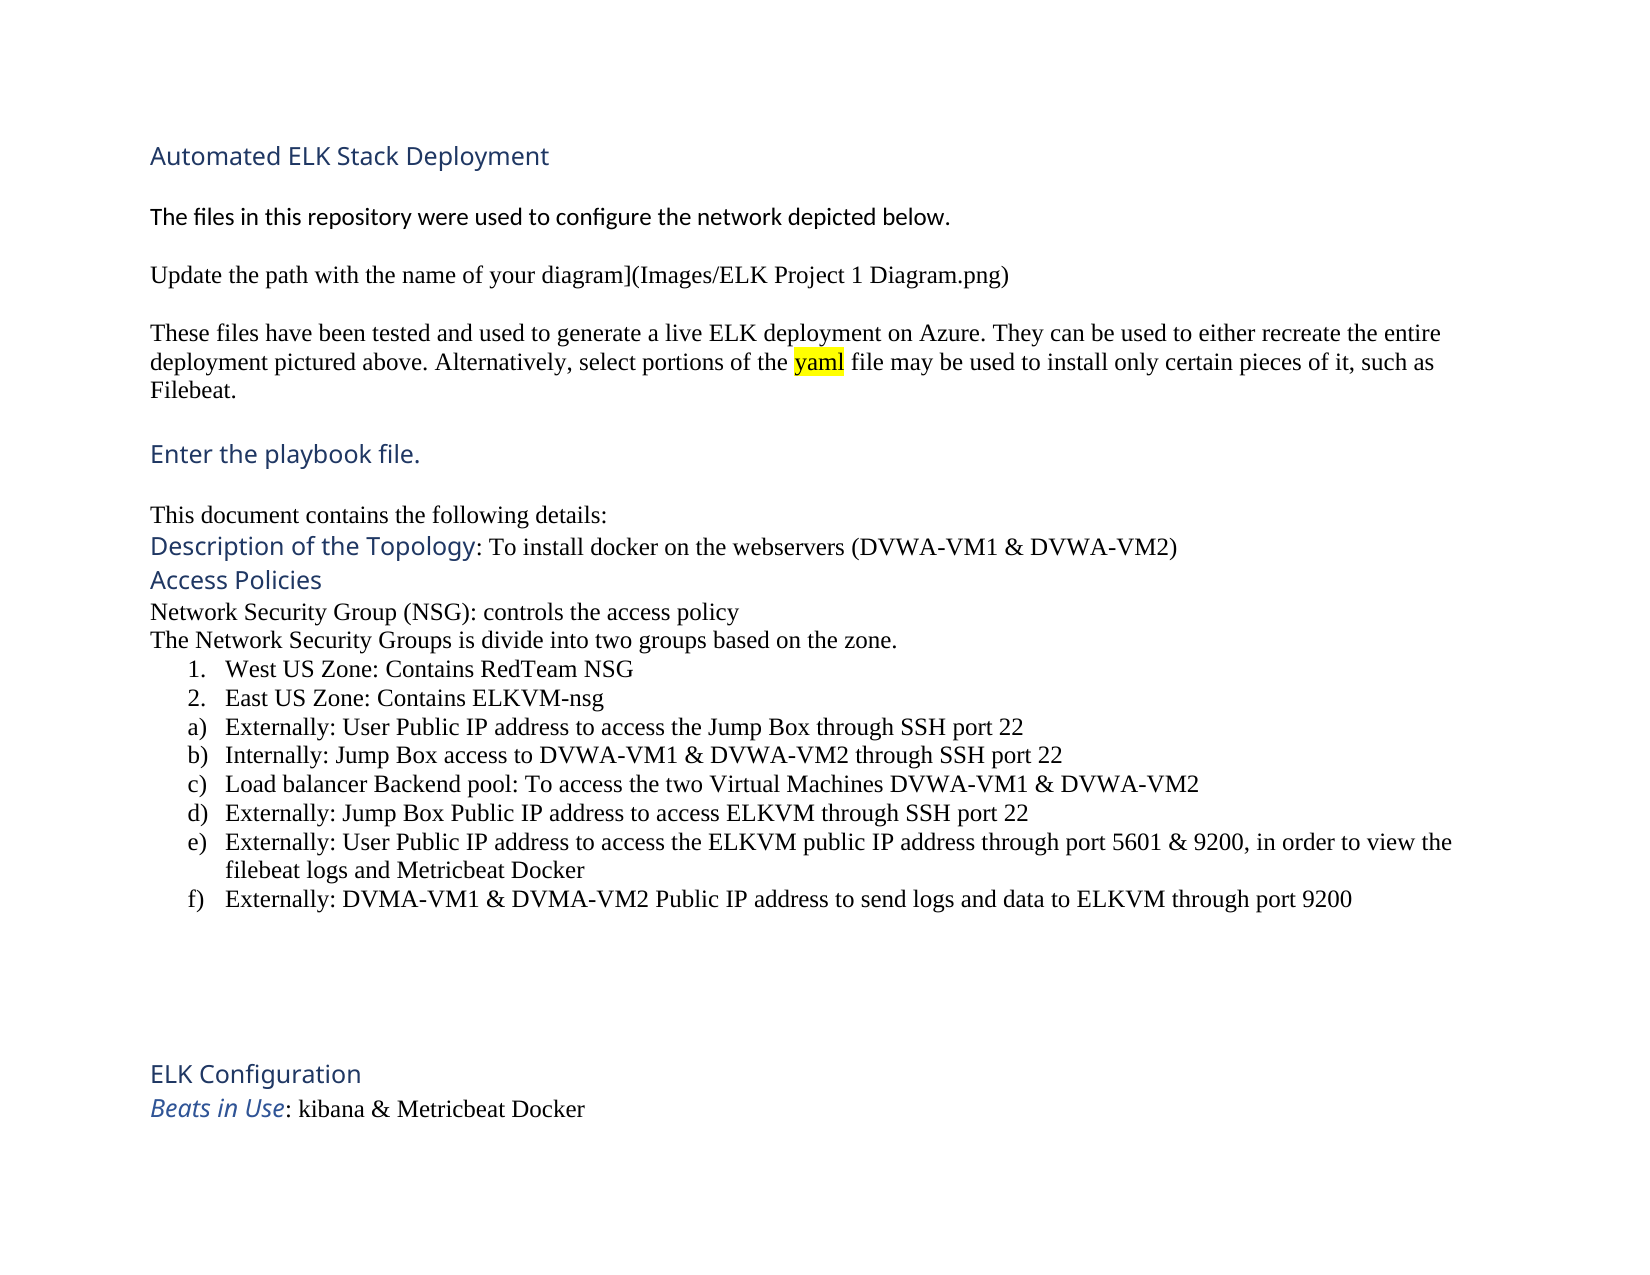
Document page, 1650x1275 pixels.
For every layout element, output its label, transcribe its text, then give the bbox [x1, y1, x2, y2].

text Access Policies [150, 563, 1500, 597]
list Externally: User Public IP address to access the Jump Box through SSH port 22 [187, 712, 1500, 741]
subtitle Automated ELK Stack Deployment [150, 138, 1500, 172]
list Externally: Jump Box Public IP address to access ELKVM through SSH port 22 [187, 798, 1500, 827]
text The Network Security Groups is divide into two groups based on the zone. [150, 626, 1500, 654]
list West US Zone: Contains RedTeam NSG [187, 654, 1500, 683]
list Externally: User Public IP address to access the ELKVM public IP address through port 5601 & 9200, in order to view the filebeat logs and Metricbeat Docker [187, 827, 1500, 884]
text This document contains the following details: [150, 500, 1500, 529]
text These files have been tested and used to generate a live ELK deployment on Azure. They can be used to either recreate the entire deployment pictured above. Alternatively, select portions of the yaml file may be used to install only certain pieces of it, such as Filebeat. [150, 318, 1500, 404]
list East US Zone: Contains ELKVM-nsg [187, 683, 1500, 712]
text Network Security Group (NSG): controls the access policy [150, 597, 1500, 626]
list Externally: DVMA-VM1 & DVMA-VM2 Public IP address to send logs and data to ELKVM through port 9200 [187, 884, 1500, 913]
text ELK Configuration [150, 1057, 1500, 1091]
list Internally: Jump Box access to DVWA-VM1 & DVWA-VM2 through SSH port 22 [187, 741, 1500, 769]
text The files in this repository were used to configure the network depicted below. [150, 201, 1500, 232]
text Update the path with the name of your diagram](Images/ELK Project 1 Diagram.png) [150, 261, 1500, 289]
text Description of the Topology: To install docker on the webservers (DVWA-VM1 & DVWA-VM2) [150, 529, 1500, 563]
list Load balancer Backend pool: To access the two Virtual Machines DVWA-VM1 & DVWA-VM2 [187, 769, 1500, 798]
text Beats in Use: kibana & Metricbeat Docker [150, 1091, 1500, 1125]
subtitle Enter the playbook file. [150, 437, 1500, 471]
